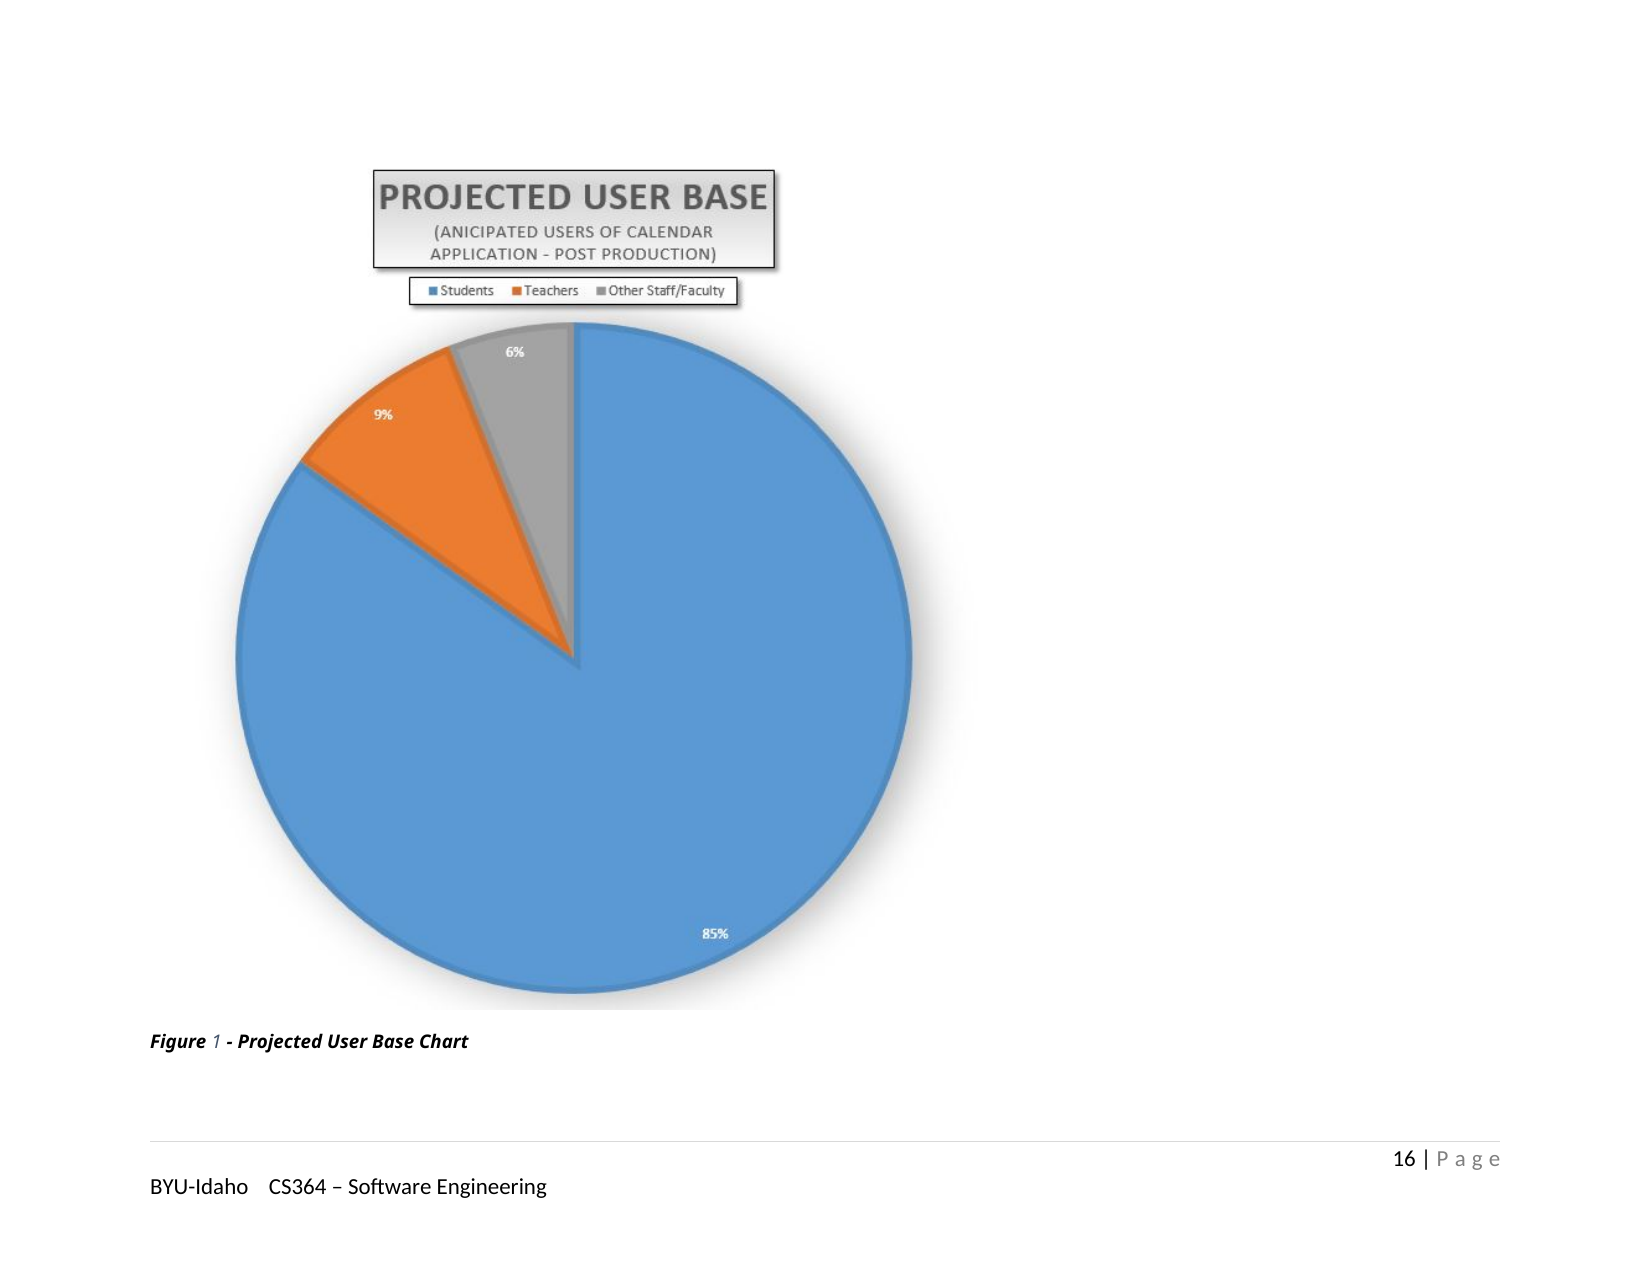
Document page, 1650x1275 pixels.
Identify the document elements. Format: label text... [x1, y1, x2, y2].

text Figure 1 - Projected User Base Chart [150, 1029, 1500, 1054]
picture [150, 150, 1008, 1010]
